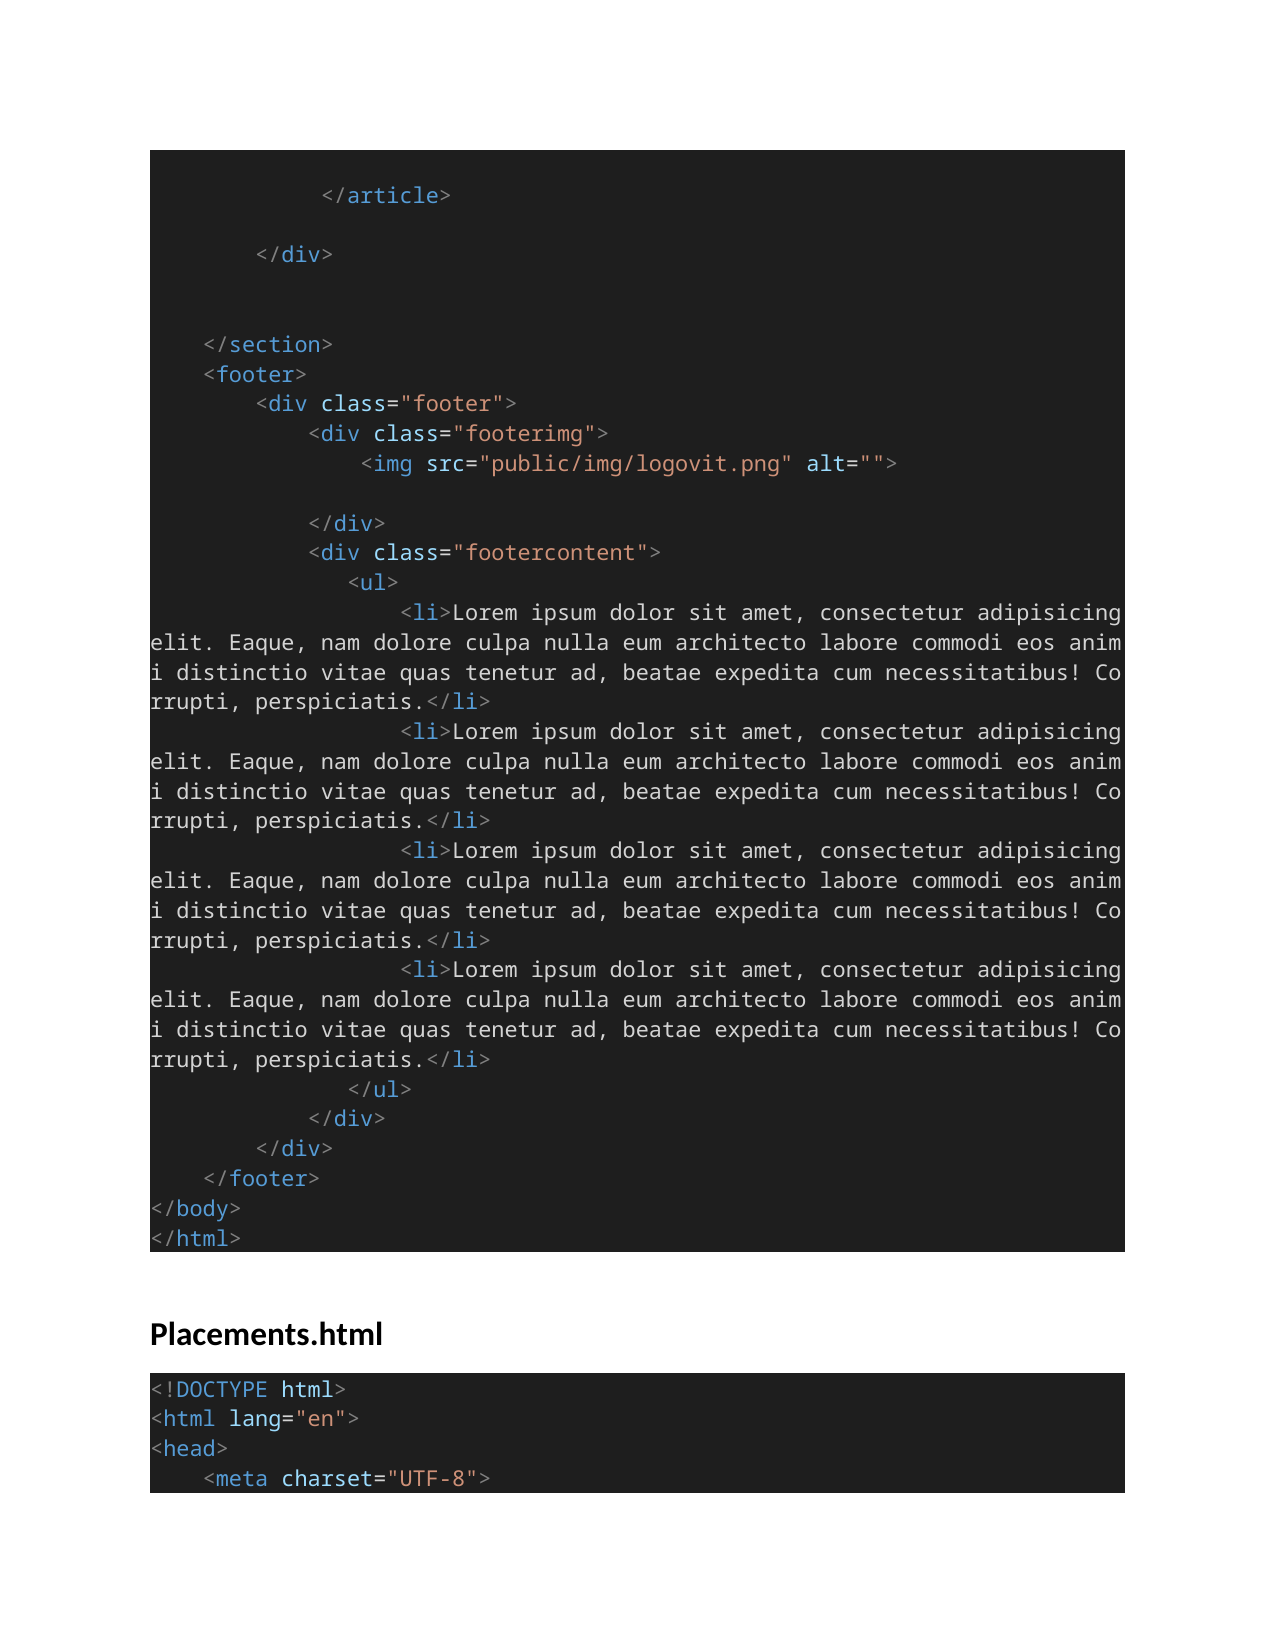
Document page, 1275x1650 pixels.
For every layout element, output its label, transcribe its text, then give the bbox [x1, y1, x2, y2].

text </div> [150, 239, 1125, 269]
text <div class="footer"> [150, 388, 1125, 418]
text <!DOCTYPE html> [150, 1373, 1125, 1403]
text </section> [150, 329, 1125, 358]
text </div> [150, 507, 1125, 537]
text </div> [150, 1103, 1125, 1133]
text </html> [150, 1222, 1125, 1252]
text <div class="footerimg"> [150, 418, 1125, 448]
text <div class="footercontent"> [150, 537, 1125, 567]
text <li>Lorem ipsum dolor sit amet, consectetur adipisicing elit. Eaque, nam dolore culpa nulla eum architecto labore commodi eos animi distinctio vitae quas tenetur ad, beatae expedita cum necessitatibus! Corrupti, perspiciatis.</li> [150, 954, 1125, 1073]
text </body> [150, 1193, 1125, 1222]
text </footer> [150, 1163, 1125, 1193]
text </article> [150, 180, 1125, 209]
text <head> [150, 1433, 1125, 1463]
text <img src="public/img/logovit.png" alt=""> [150, 448, 1125, 478]
text <ul> [150, 567, 1125, 597]
text </div> [150, 1133, 1125, 1163]
text </ul> [150, 1073, 1125, 1103]
text <li>Lorem ipsum dolor sit amet, consectetur adipisicing elit. Eaque, nam dolore culpa nulla eum architecto labore commodi eos animi distinctio vitae quas tenetur ad, beatae expedita cum necessitatibus! Corrupti, perspiciatis.</li> [150, 597, 1125, 716]
text <meta charset="UTF-8"> [150, 1463, 1125, 1493]
text <footer> [150, 358, 1125, 388]
text <li>Lorem ipsum dolor sit amet, consectetur adipisicing elit. Eaque, nam dolore culpa nulla eum architecto labore commodi eos animi distinctio vitae quas tenetur ad, beatae expedita cum necessitatibus! Corrupti, perspiciatis.</li> [150, 716, 1125, 835]
text Placements.html [150, 1313, 1125, 1354]
text <html lang="en"> [150, 1403, 1125, 1433]
text <li>Lorem ipsum dolor sit amet, consectetur adipisicing elit. Eaque, nam dolore culpa nulla eum architecto labore commodi eos animi distinctio vitae quas tenetur ad, beatae expedita cum necessitatibus! Corrupti, perspiciatis.</li> [150, 835, 1125, 954]
